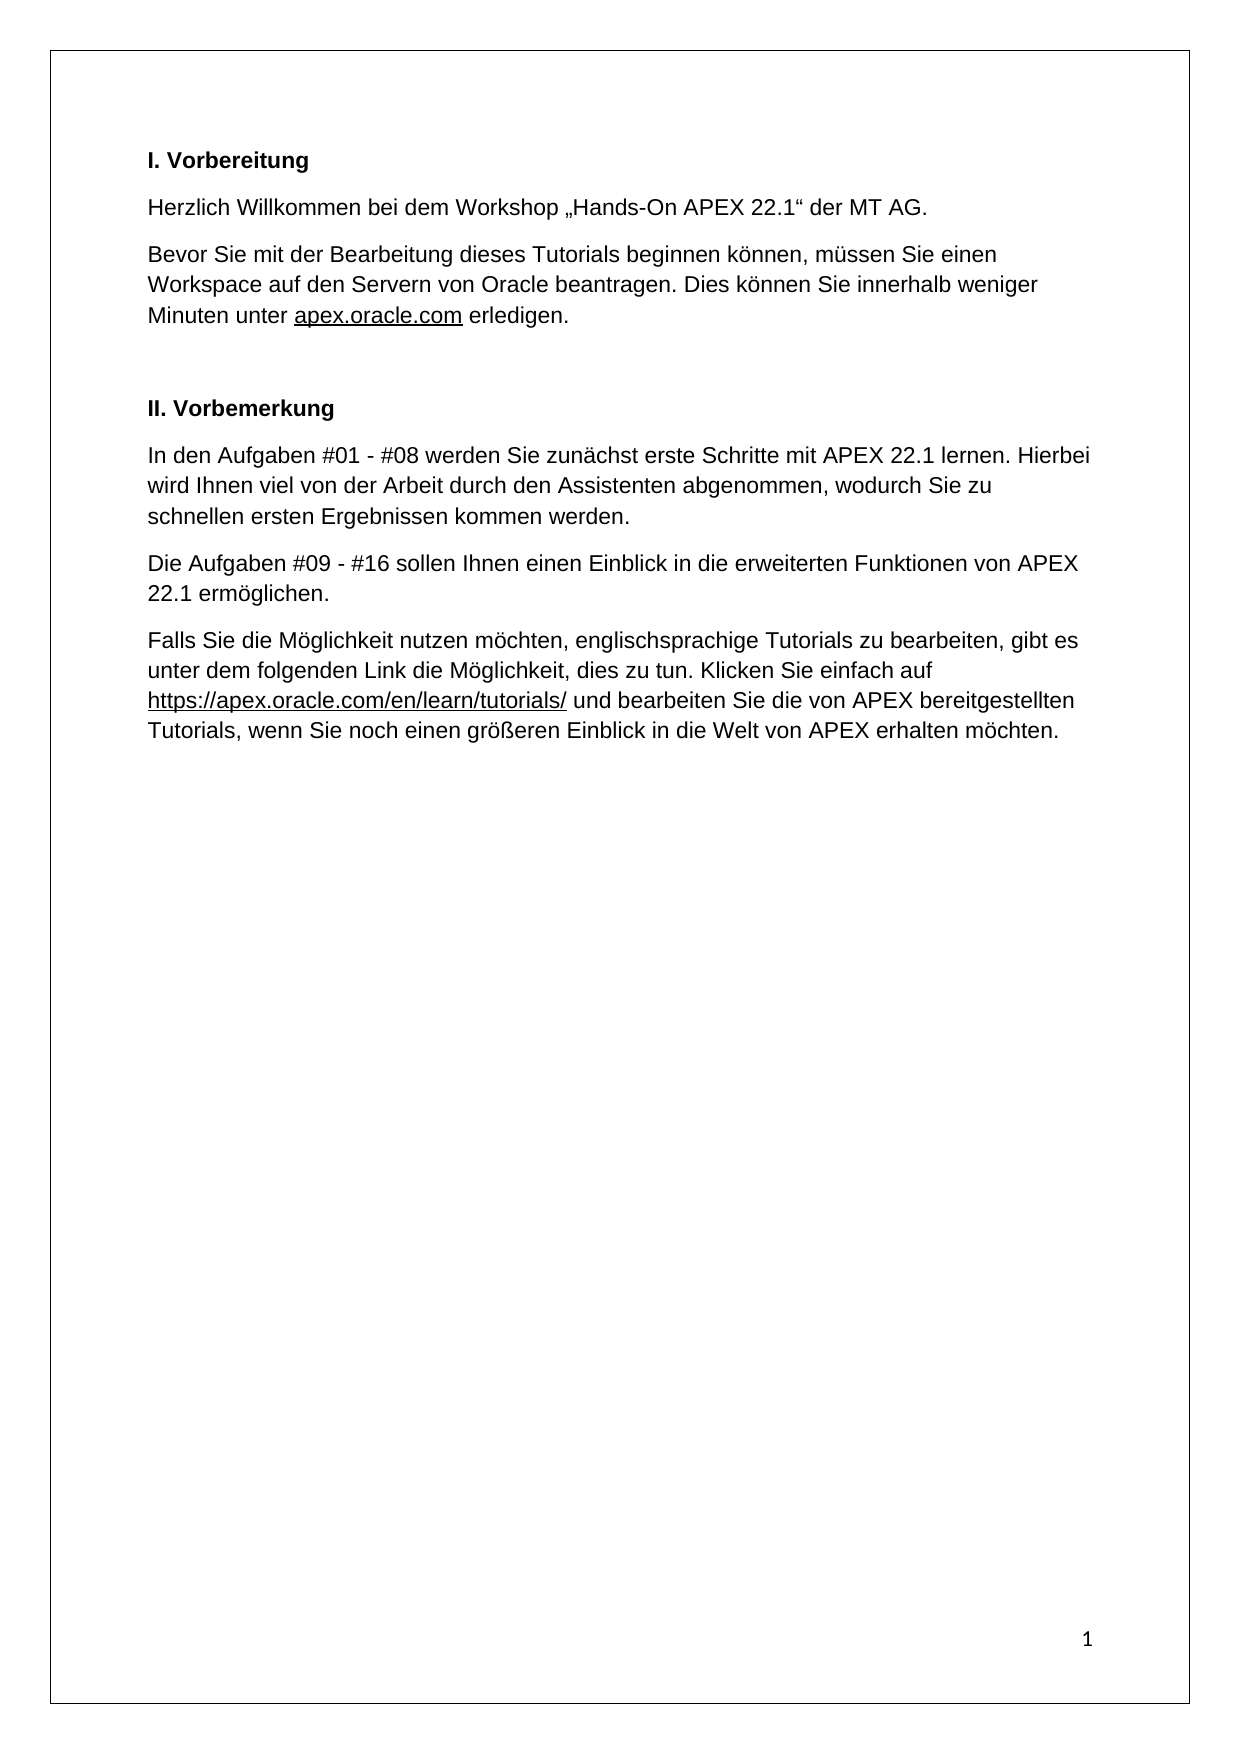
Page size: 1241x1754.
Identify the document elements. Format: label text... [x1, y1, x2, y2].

text In den Aufgaben #01 - #08 werden Sie zunächst erste Schritte mit APEX 22.1 lernen. Hierbei wird Ihnen viel von der Arbeit durch den Assistenten abgenommen, wodurch Sie zu schnellen ersten Ergebnissen kommen werden. [147, 442, 1093, 529]
text Bevor Sie mit der Bearbeitung dieses Tutorials beginnen können, müssen Sie einen Workspace auf den Servern von Oracle beantragen. Dies können Sie innerhalb weniger Minuten unter apex.oracle.com erledigen. [147, 241, 1093, 328]
text I. Vorbereitung [147, 147, 1093, 174]
text Falls Sie die Möglichkeit nutzen möchten, englischsprachige Tutorials zu bearbeiten, gibt es unter dem folgenden Link die Möglichkeit, dies zu tun. Klicken Sie einfach auf https://apex.oracle.com/en/learn/tutorials/ und bearbeiten Sie die von APEX bereitgestellten Tutorials, wenn Sie noch einen größeren Einblick in die Welt von APEX erhalten möchten. [147, 627, 1093, 744]
text II. Vorbemerkung [147, 395, 1093, 422]
text Herzlich Willkommen bei dem Workshop „Hands-On APEX 22.1“ der MT AG. [147, 194, 1093, 221]
text Die Aufgaben #09 - #16 sollen Ihnen einen Einblick in die erweiterten Funktionen von APEX 22.1 ermöglichen. [147, 549, 1093, 606]
